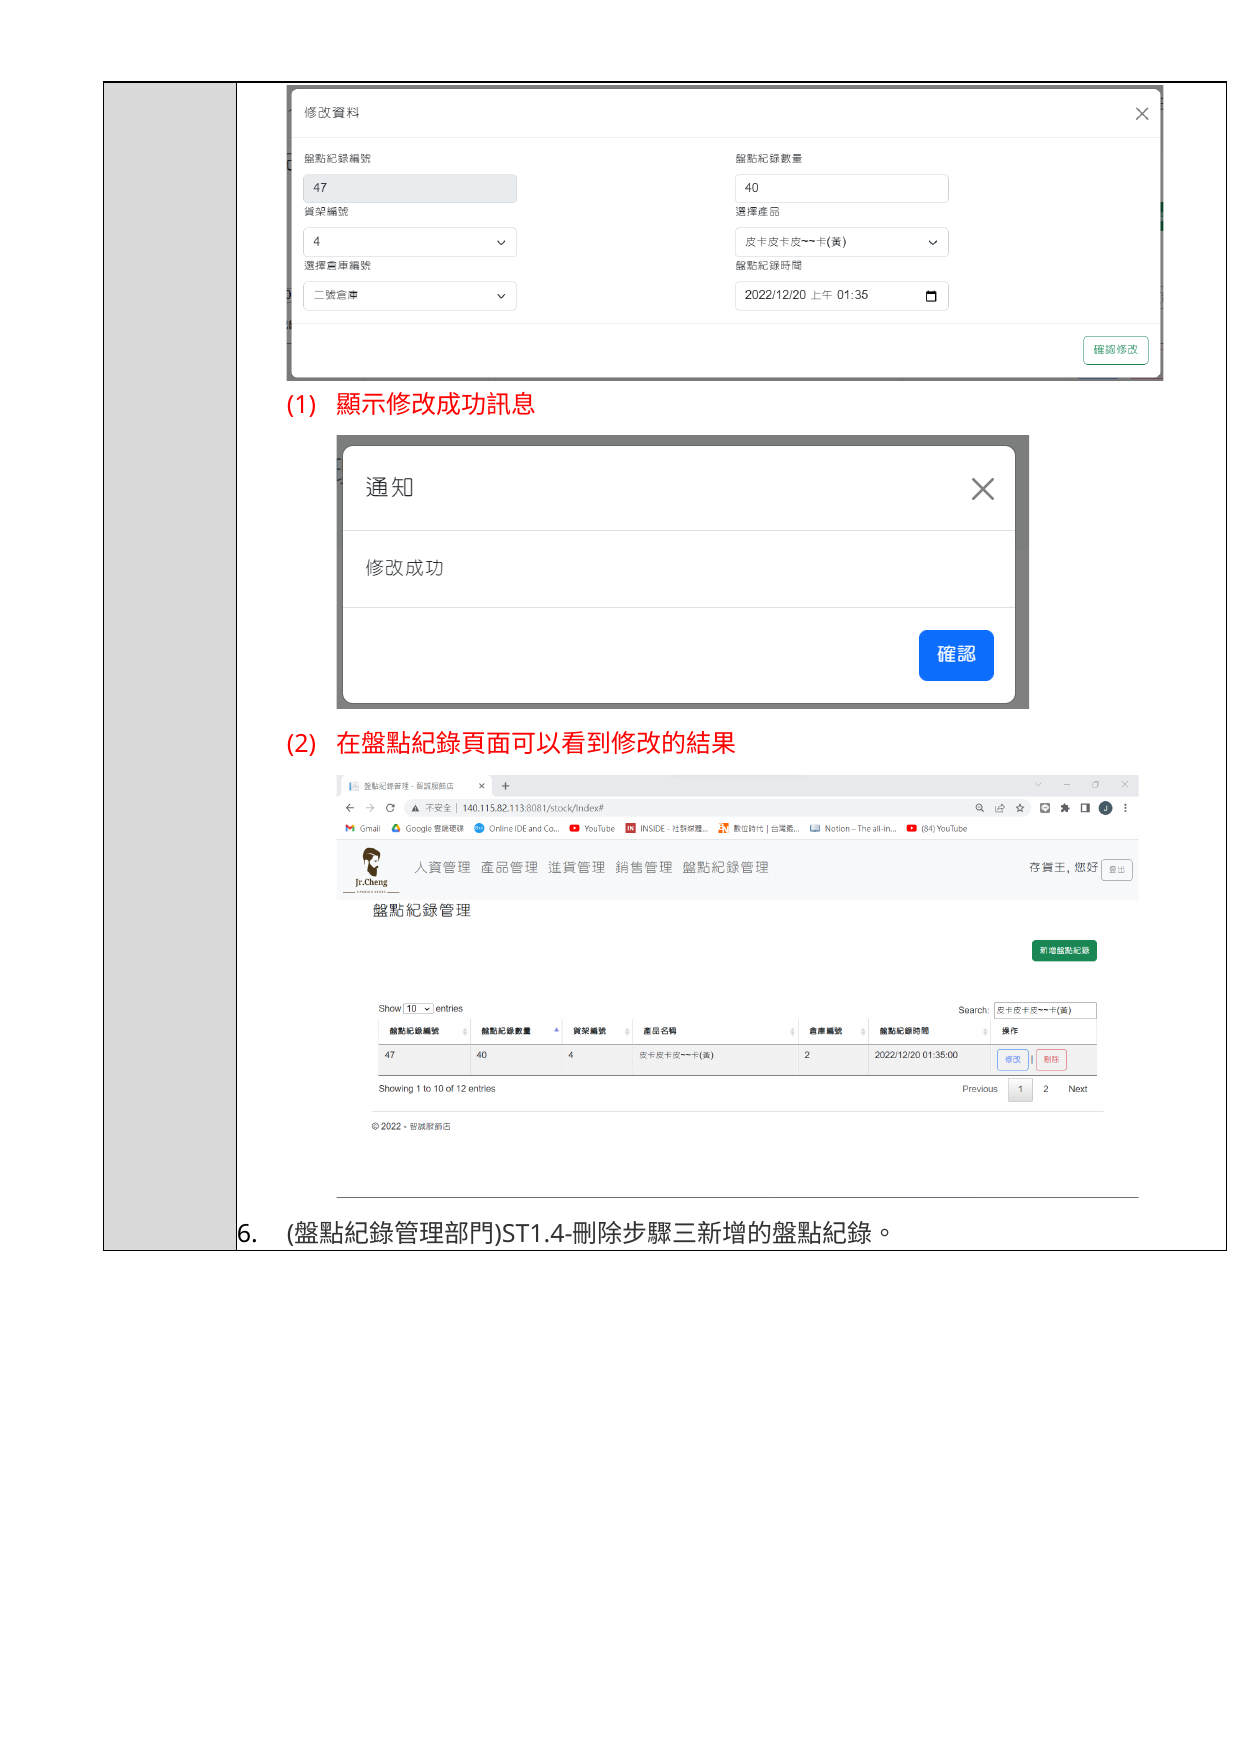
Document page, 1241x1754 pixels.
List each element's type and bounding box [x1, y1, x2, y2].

picture [336, 435, 1030, 709]
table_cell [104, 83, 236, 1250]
picture [286, 85, 1164, 381]
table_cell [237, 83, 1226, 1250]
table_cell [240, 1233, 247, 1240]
picture [336, 775, 1139, 1198]
